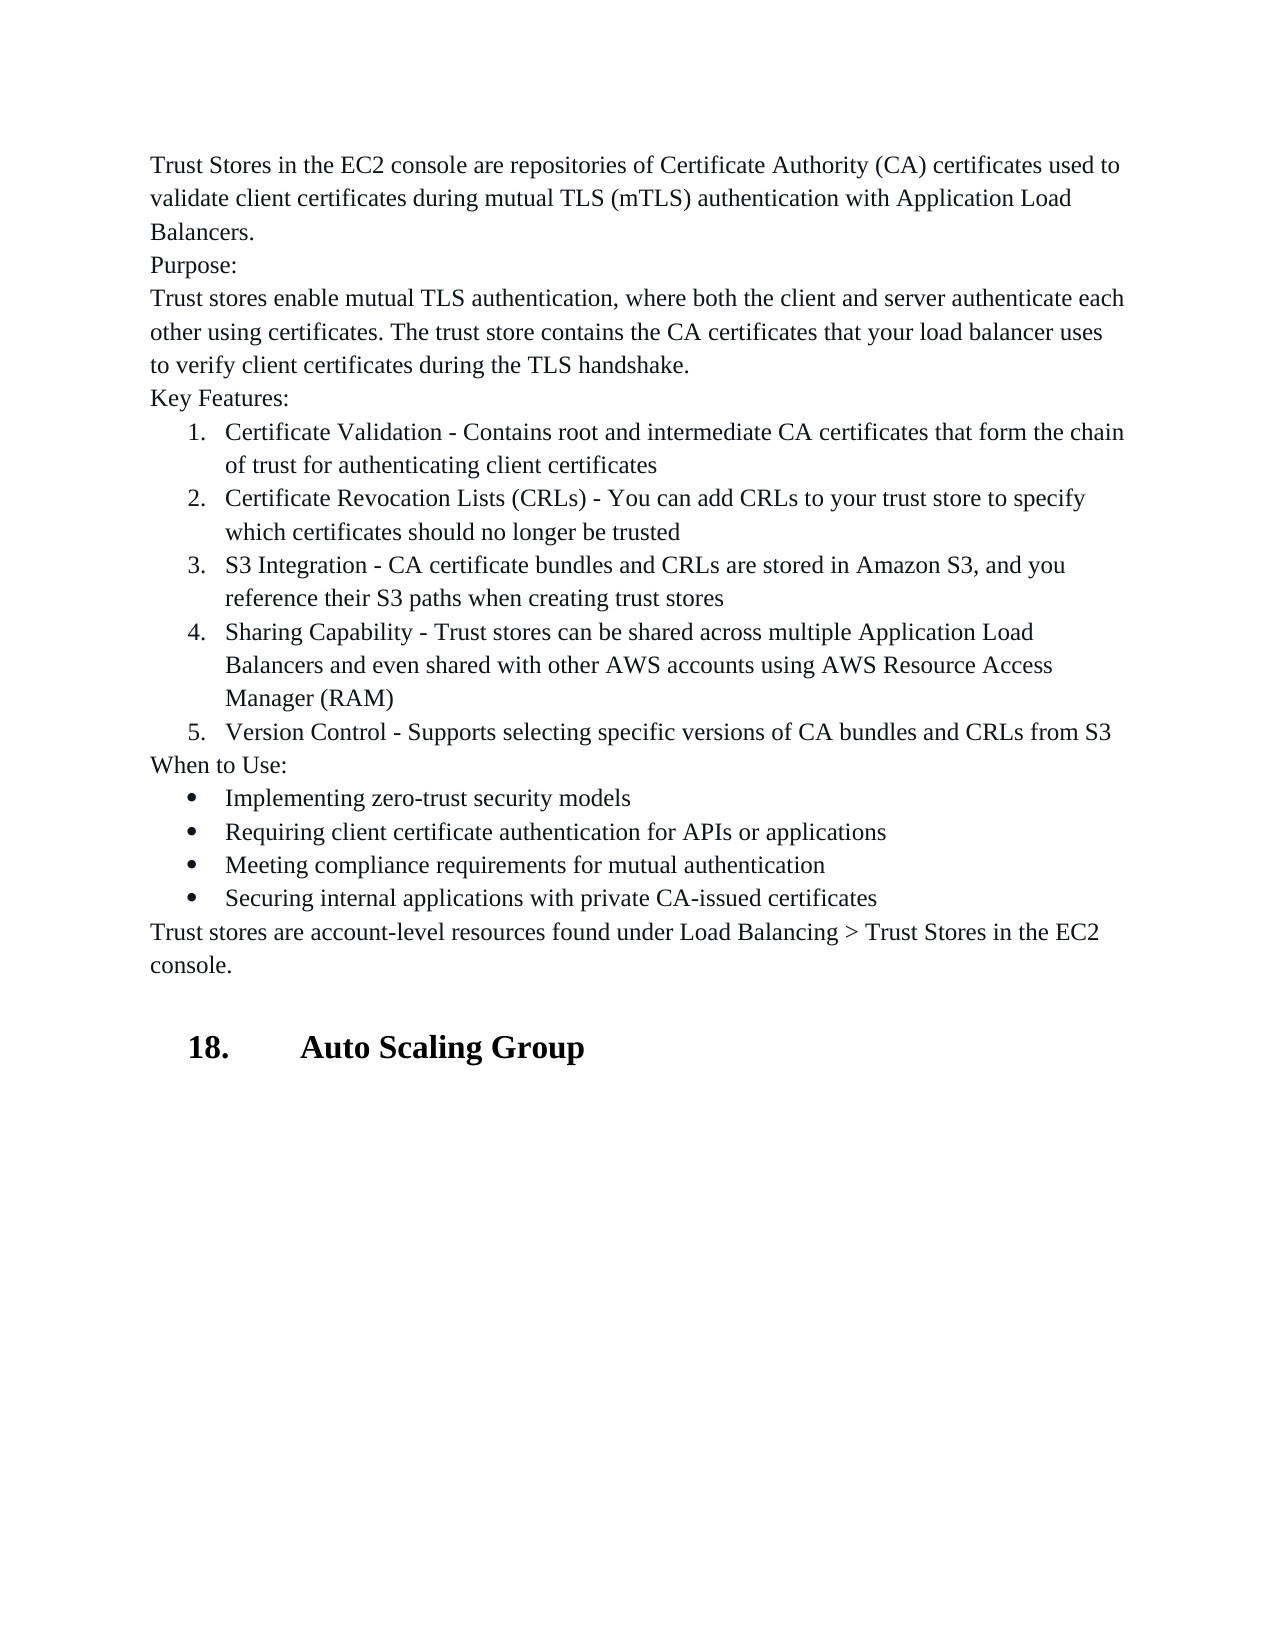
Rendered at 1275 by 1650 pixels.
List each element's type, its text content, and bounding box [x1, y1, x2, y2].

list Certificate Validation - Contains root and intermediate CA certificates that form the chain of trust for authenticating client certificates [187, 417, 1125, 479]
text Trust stores are account-level resources found under Load Balancing > Trust Stores in the EC2 console. [150, 917, 1125, 979]
list S3 Integration - CA certificate bundles and CRLs are stored in Amazon S3, and you reference their S3 paths when creating trust stores [187, 550, 1125, 612]
text When to Use: [150, 750, 1125, 779]
text Trust stores enable mutual TLS authentication, where both the client and server authenticate each other using certificates. The trust store contains the CA certificates that your load balancer uses to verify client certificates during the TLS handshake. [150, 283, 1125, 379]
list Version Control - Supports selecting specific versions of CA bundles and CRLs from S3 [187, 717, 1125, 745]
list Securing internal applications with private CA-issued certificates [187, 883, 1125, 912]
text Key Features: [150, 383, 1125, 412]
text Trust Stores in the EC2 console are repositories of Certificate Authority (CA) certificates used to validate client certificates during mutual TLS (mTLS) authentication with Application Load Balancers. [150, 150, 1125, 245]
list Meeting compliance requirements for mutual authentication [187, 850, 1125, 879]
list Auto Scaling Group [187, 1028, 1125, 1066]
list Certificate Revocation Lists (CRLs) - You can add CRLs to your trust store to specify which certificates should no longer be trusted [187, 483, 1125, 545]
list Sharing Capability - Trust stores can be shared across multiple Application Load Balancers and even shared with other AWS accounts using AWS Resource Access Manager (RAM) [187, 617, 1125, 712]
text Purpose: [150, 250, 1125, 279]
list Requiring client certificate authentication for APIs or applications [187, 817, 1125, 845]
list Implementing zero-trust security models [187, 783, 1125, 812]
